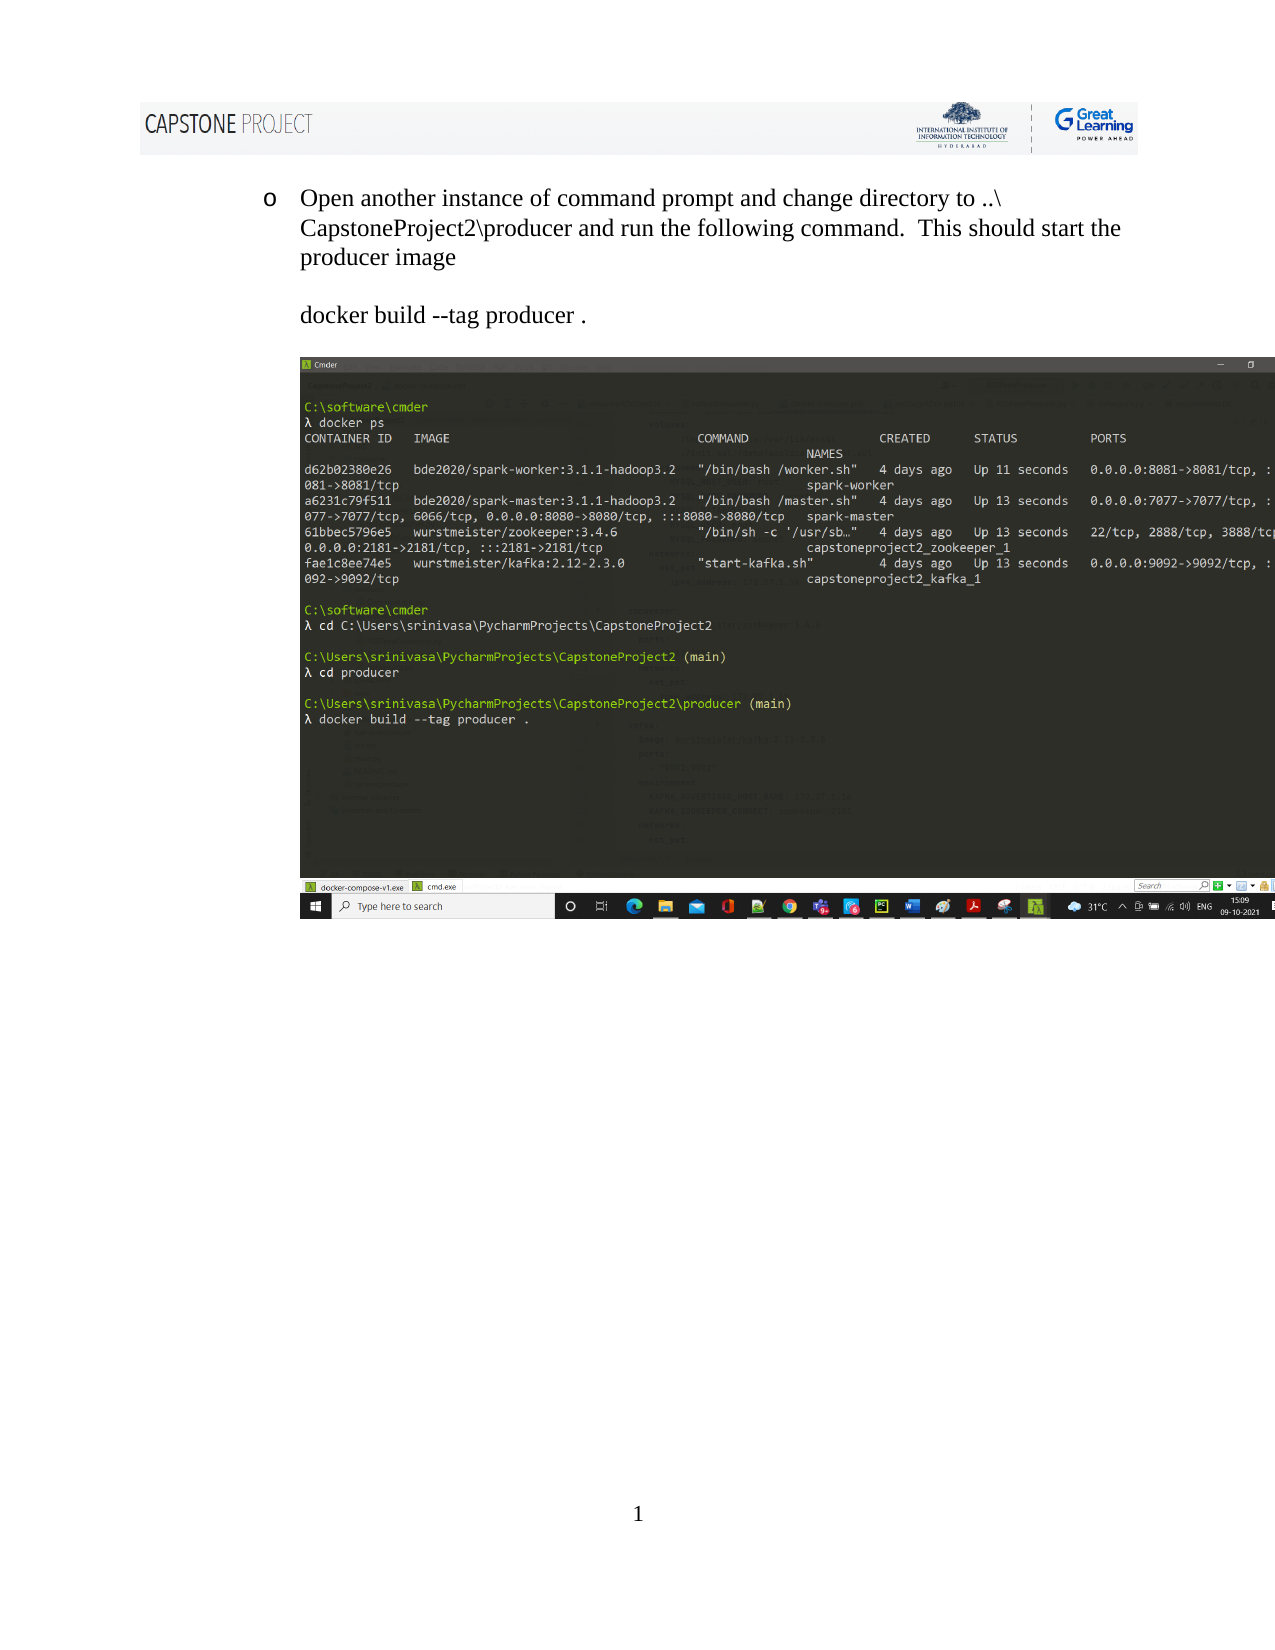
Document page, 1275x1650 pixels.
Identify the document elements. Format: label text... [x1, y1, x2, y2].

text docker build --tag producer . [300, 300, 1137, 328]
picture [300, 357, 1275, 919]
list Open another instance of command prompt and change directory to ..\ CapstoneProject2\producer and run the following command. This should start the producer image [262, 183, 1137, 271]
picture [140, 102, 1138, 155]
